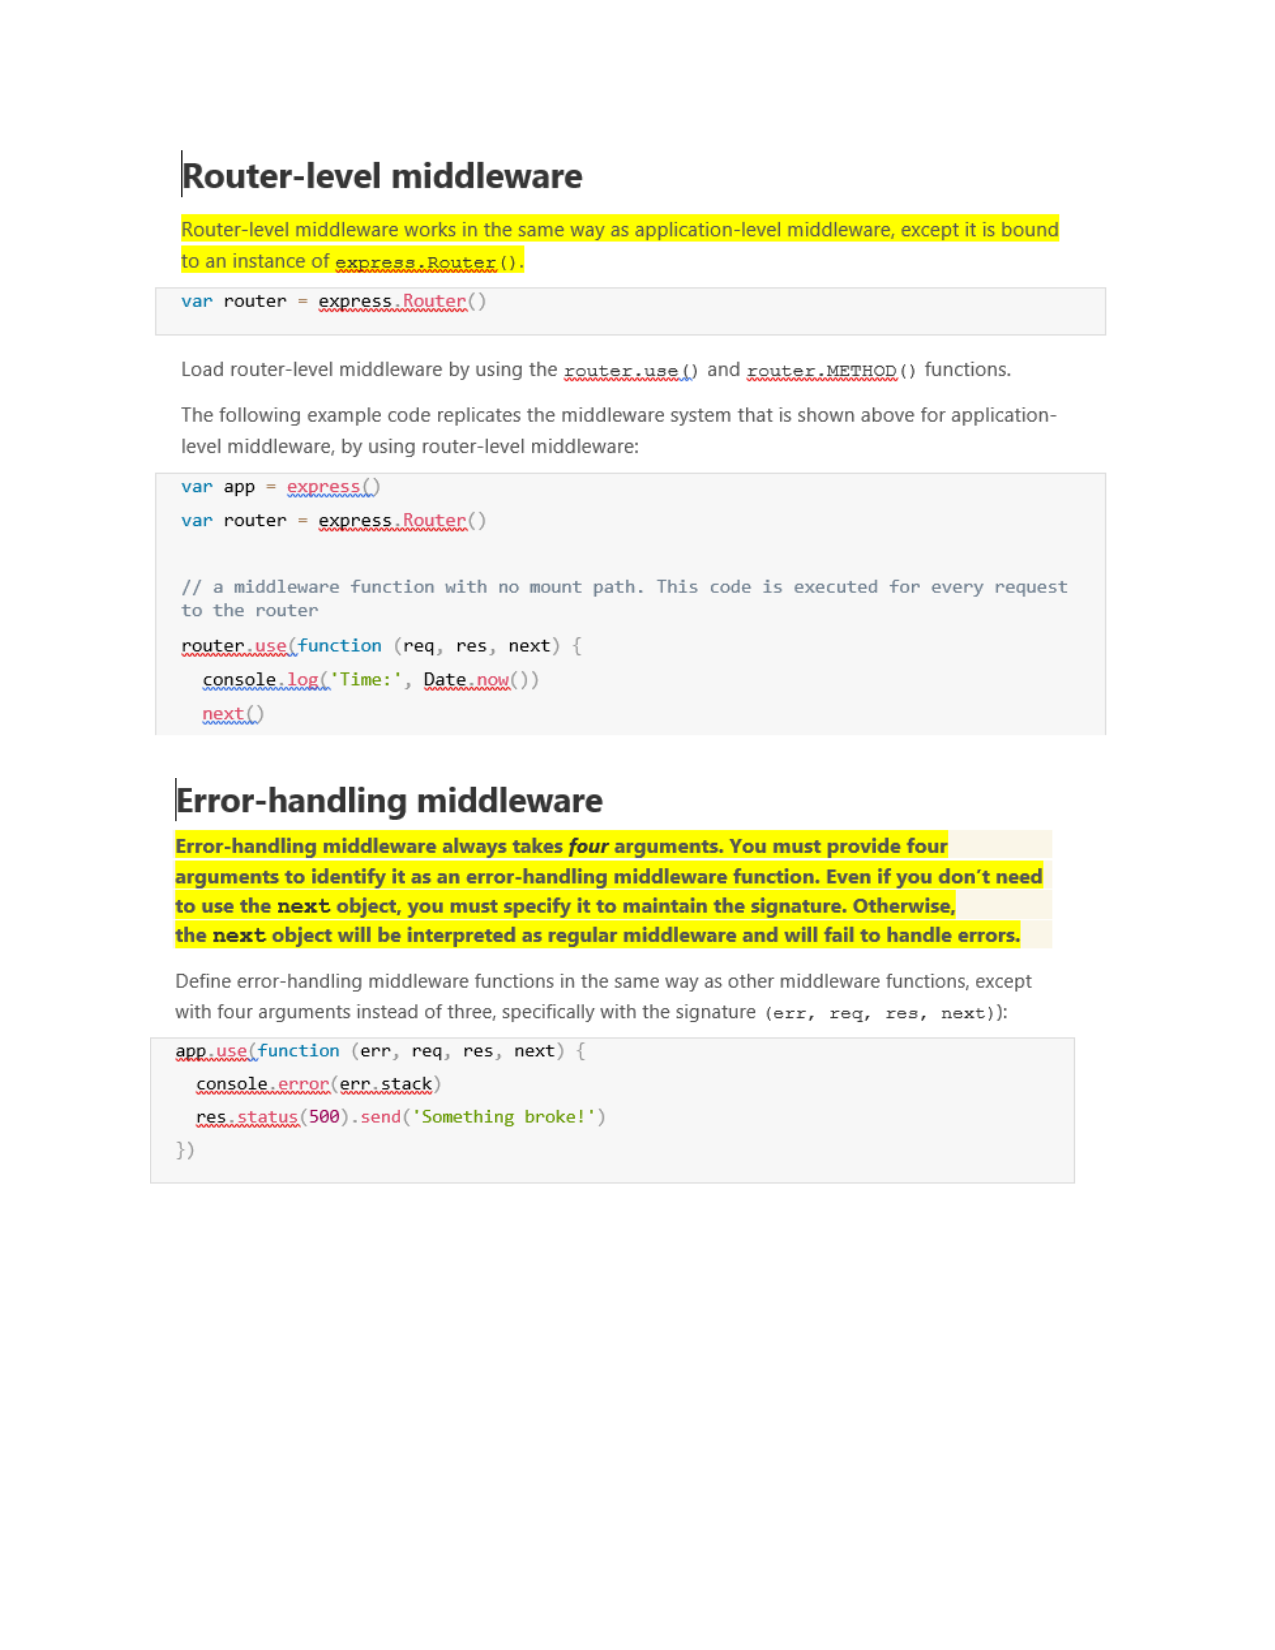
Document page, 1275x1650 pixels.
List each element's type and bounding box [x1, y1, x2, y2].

picture [150, 150, 1125, 760]
picture [150, 778, 1125, 1199]
